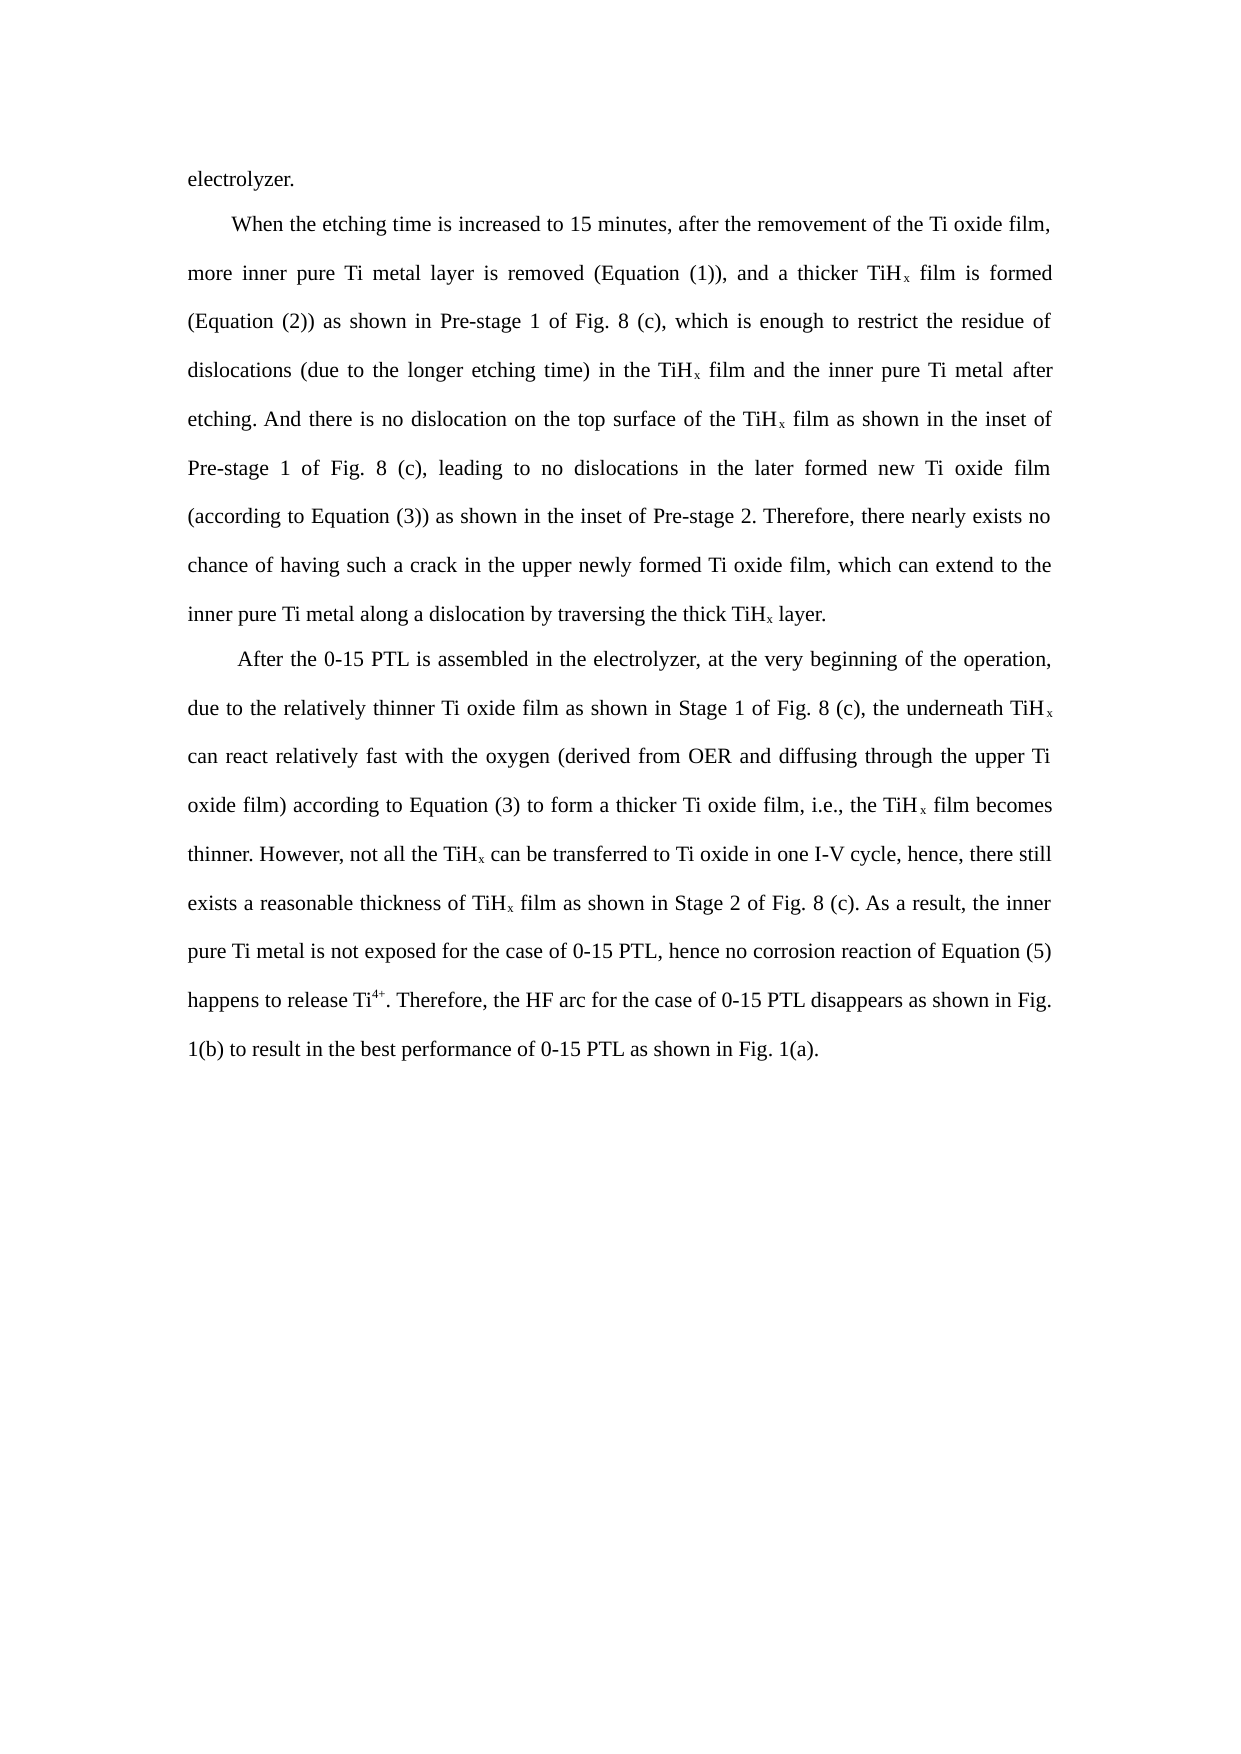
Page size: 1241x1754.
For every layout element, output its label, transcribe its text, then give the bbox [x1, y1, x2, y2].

text When the etching time is increased to 15 minutes, after the removement of the Ti oxide film, more inner pure Ti metal layer is removed (Equation (1)), and a thicker TiHx film is formed (Equation (2)) as shown in Pre-stage 1 of Fig. 8 (c), which is enough to restrict the residue of dislocations (due to the longer etching time) in the TiHx film and the inner pure Ti metal after etching. And there is no dislocation on the top surface of the TiHx film as shown in the inset of Pre-stage 1 of Fig. 8 (c), leading to no dislocations in the later formed new Ti oxide film (according to Equation (3)) as shown in the inset of Pre-stage 2. Therefore, there nearly exists no chance of having such a crack in the upper newly formed Ti oxide film, which can extend to the inner pure Ti metal along a dislocation by traversing the thick TiHx layer. [187, 207, 1053, 629]
text After the 0-15 PTL is assembled in the electrolyzer, at the very beginning of the operation, due to the relatively thinner Ti oxide film as shown in Stage 1 of Fig. 8 (c), the underneath TiHx can react relatively fast with the oxygen (derived from OER and diffusing through the upper Ti oxide film) according to Equation (3) to form a thicker Ti oxide film, i.e., the TiHx film becomes thinner. However, not all the TiHx can be transferred to Ti oxide in one I-V cycle, hence, there still exists a reasonable thickness of TiHx film as shown in Stage 2 of Fig. 8 (c). As a result, the inner pure Ti metal is not exposed for the case of 0-15 PTL, hence no corrosion reaction of Equation (5) happens to release Ti4+. Therefore, the HF arc for the case of 0-15 PTL disappears as shown in Fig. 1(b) to result in the best performance of 0-15 PTL as shown in Fig. 1(a). [187, 642, 1053, 1065]
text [187, 162, 1053, 194]
